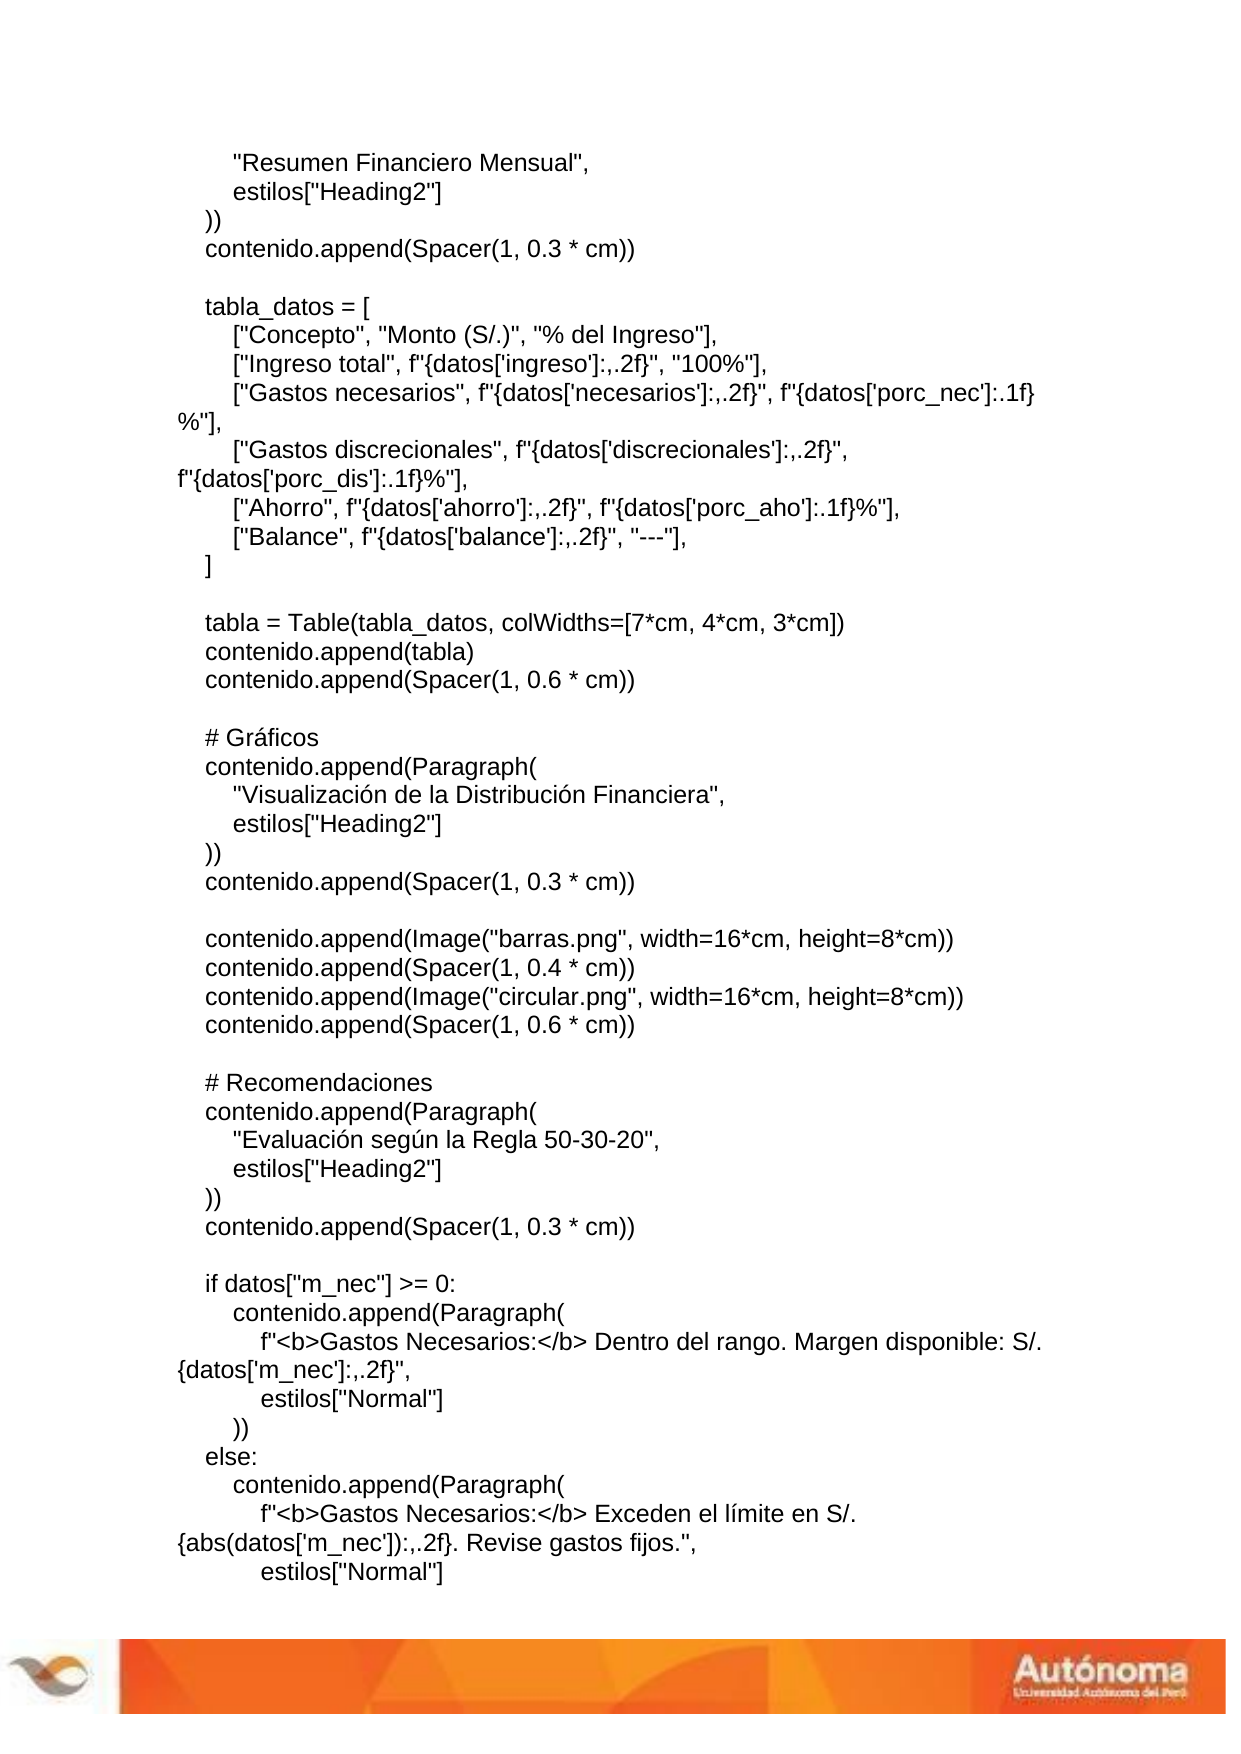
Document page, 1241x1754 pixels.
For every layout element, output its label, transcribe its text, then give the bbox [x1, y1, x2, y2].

text "Visualización de la Distribución Financiera", [177, 780, 1078, 809]
text ["Ingreso total", f"{datos['ingreso']:,.2f}", "100%"], [177, 349, 1078, 378]
text contenido.append(Paragraph( [177, 751, 1078, 780]
text if datos["m_nec"] >= 0: [177, 1269, 1078, 1298]
text estilos["Heading2"] [177, 176, 1078, 205]
text contenido.append(Spacer(1, 0.3 * cm)) [177, 234, 1078, 263]
text contenido.append(Spacer(1, 0.3 * cm)) [177, 866, 1078, 895]
text contenido.append(Spacer(1, 0.6 * cm)) [177, 1010, 1078, 1039]
text contenido.append(Paragraph( [177, 1470, 1078, 1499]
text ] [177, 550, 1078, 579]
text contenido.append(tabla) [177, 636, 1078, 665]
text estilos["Heading2"] [177, 1154, 1078, 1183]
text contenido.append(Paragraph( [177, 1298, 1078, 1326]
text contenido.append(Image("circular.png", width=16*cm, height=8*cm)) [177, 981, 1078, 1010]
text contenido.append(Spacer(1, 0.3 * cm)) [177, 1211, 1078, 1240]
text "Evaluación según la Regla 50-30-20", [177, 1125, 1078, 1154]
text ["Gastos necesarios", f"{datos['necesarios']:,.2f}", f"{datos['porc_nec']:.1f}%"], [177, 378, 1078, 435]
text estilos["Heading2"] [177, 809, 1078, 838]
text ["Gastos discrecionales", f"{datos['discrecionales']:,.2f}", f"{datos['porc_dis']:.1f}%"], [177, 435, 1078, 493]
text contenido.append(Spacer(1, 0.4 * cm)) [177, 953, 1078, 981]
text estilos["Normal"] [177, 1556, 1078, 1585]
text f"<b>Gastos Necesarios:</b> Dentro del rango. Margen disponible: S/. {datos['m_nec']:,.2f}", [177, 1326, 1078, 1384]
text )) [177, 1183, 1078, 1211]
text ["Balance", f"{datos['balance']:,.2f}", "---"], [177, 521, 1078, 550]
text )) [177, 205, 1078, 234]
text # Gráficos [177, 723, 1078, 751]
text # Recomendaciones [177, 1068, 1078, 1096]
text tabla_datos = [ [177, 291, 1078, 320]
text )) [177, 838, 1078, 866]
text tabla = Table(tabla_datos, colWidths=[7*cm, 4*cm, 3*cm]) [177, 608, 1078, 636]
text ["Ahorro", f"{datos['ahorro']:,.2f}", f"{datos['porc_aho']:.1f}%"], [177, 493, 1078, 521]
text ["Concepto", "Monto (S/.)", "% del Ingreso"], [177, 320, 1078, 349]
text estilos["Normal"] [177, 1384, 1078, 1413]
text else: [177, 1441, 1078, 1470]
text contenido.append(Spacer(1, 0.6 * cm)) [177, 665, 1078, 694]
picture [0, 1639, 1226, 1714]
text contenido.append(Paragraph( [177, 1096, 1078, 1125]
text )) [177, 1413, 1078, 1441]
text f"<b>Gastos Necesarios:</b> Exceden el límite en S/. {abs(datos['m_nec']):,.2f}. Revise gastos fijos.", [177, 1499, 1078, 1556]
text contenido.append(Image("barras.png", width=16*cm, height=8*cm)) [177, 924, 1078, 953]
text "Resumen Financiero Mensual", [177, 148, 1078, 176]
